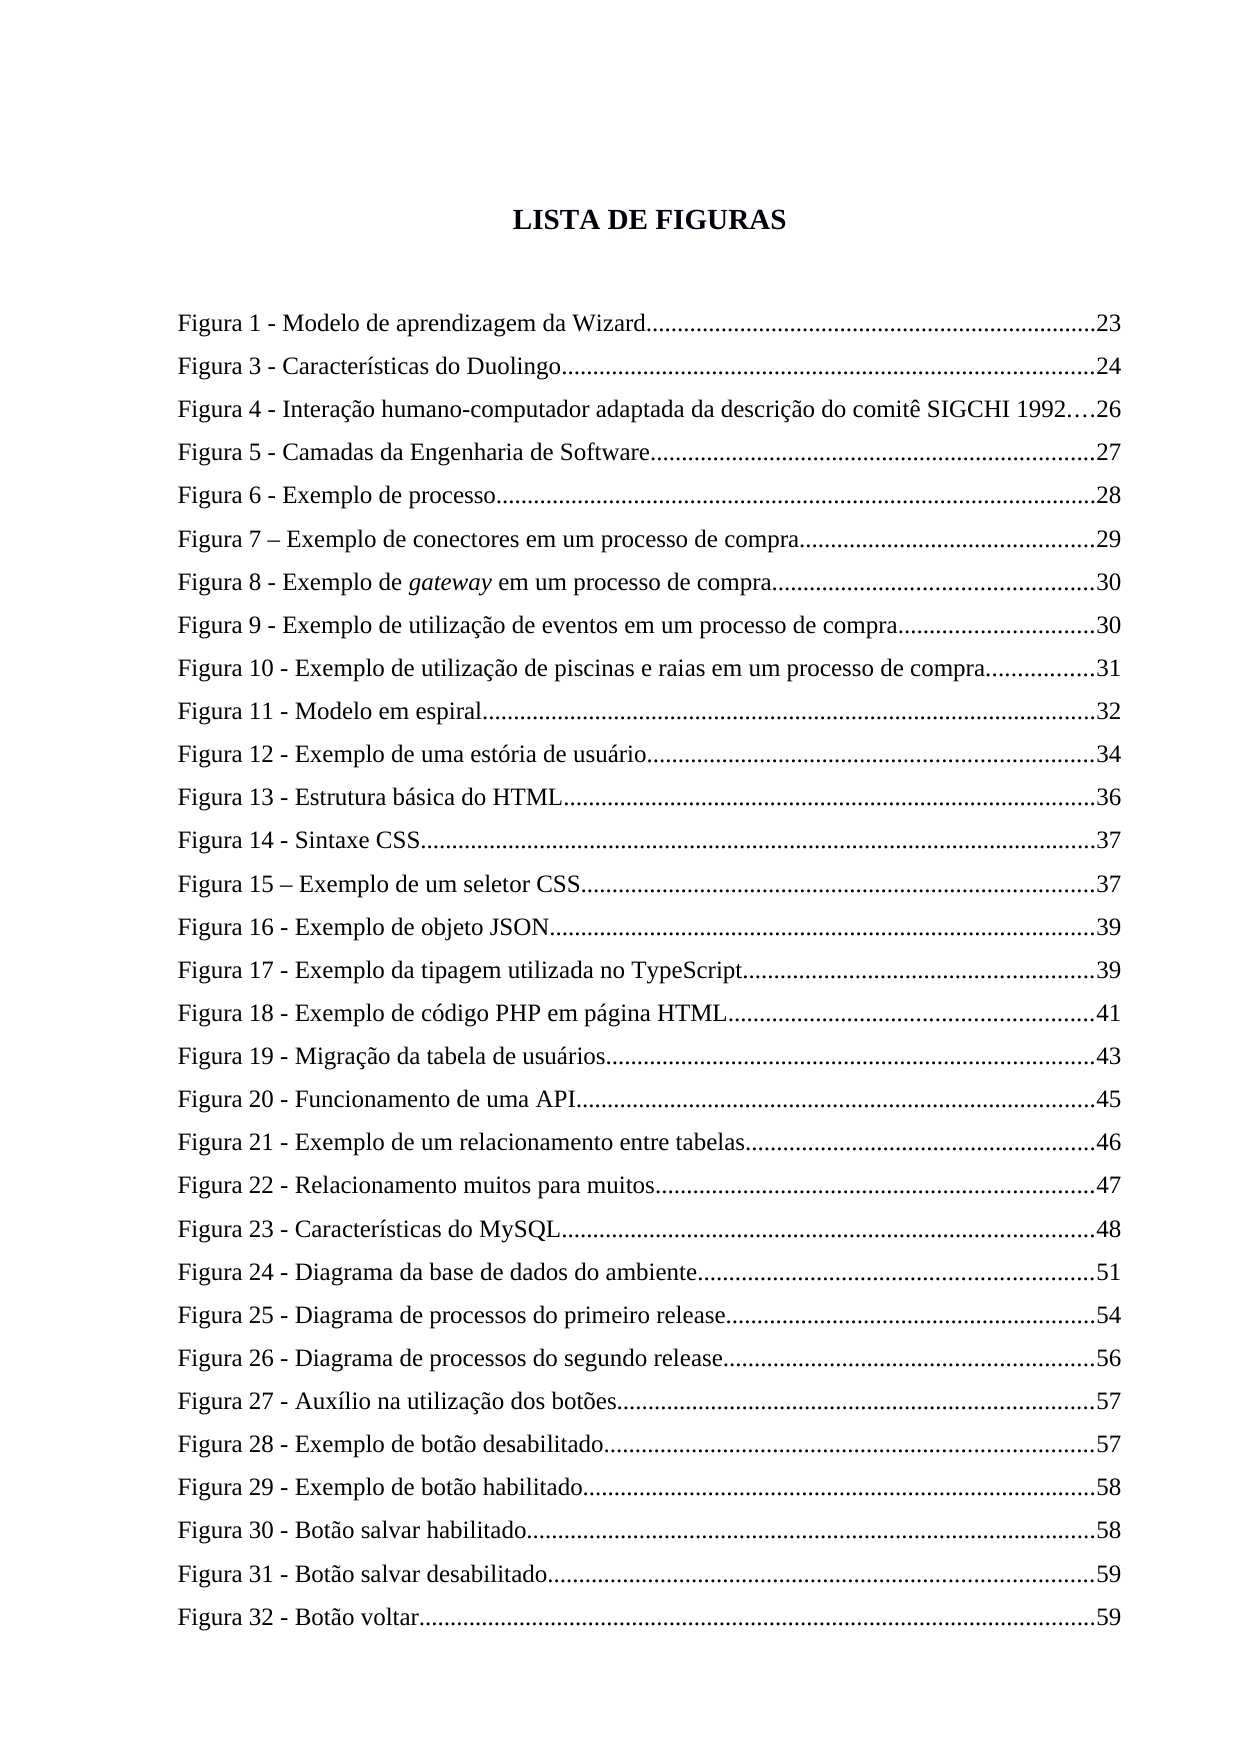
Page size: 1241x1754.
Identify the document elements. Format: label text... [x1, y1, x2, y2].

text Figura 12 - Exemplo de uma estória de usuário 34 [177, 739, 1122, 768]
text Figura 32 - Botão voltar 59 [177, 1602, 1122, 1631]
text Figura 16 - Exemplo de objeto JSON 39 [177, 912, 1122, 941]
text Figura 26 - Diagrama de processos do segundo release 56 [177, 1343, 1122, 1372]
text Figura 8 - Exemplo de gateway em um processo de compra 30 [177, 567, 1122, 596]
text Figura 24 - Diagrama da base de dados do ambiente 51 [177, 1257, 1122, 1286]
text Figura 29 - Exemplo de botão habilitado 58 [177, 1472, 1122, 1501]
subtitle LISTA de FIGURAS [177, 202, 1122, 236]
text Figura 11 - Modelo em espiral 32 [177, 696, 1122, 725]
text Figura 14 - Sintaxe CSS 37 [177, 826, 1122, 854]
text Figura 10 - Exemplo de utilização de piscinas e raias em um processo de compra 31 [177, 653, 1122, 682]
text Figura 23 - Características do MySQL 48 [177, 1214, 1122, 1242]
text Figura 7 – Exemplo de conectores em um processo de compra 29 [177, 524, 1122, 552]
text Figura 19 - Migração da tabela de usuários 43 [177, 1041, 1122, 1070]
text Figura 13 - Estrutura básica do HTML 36 [177, 782, 1122, 811]
text Figura 27 - Auxílio na utilização dos botões 57 [177, 1386, 1122, 1415]
text Figura 31 - Botão salvar desabilitado 59 [177, 1559, 1122, 1587]
text Figura 22 - Relacionamento muitos para muitos 47 [177, 1171, 1122, 1199]
text Figura 9 - Exemplo de utilização de eventos em um processo de compra 30 [177, 610, 1122, 639]
text Figura 6 - Exemplo de processo 28 [177, 481, 1122, 509]
text Figura 15 – Exemplo de um seletor CSS 37 [177, 869, 1122, 897]
text Figura 4 - Interação humano-computador adaptada da descrição do comitê SIGCHI 1992 26 [177, 394, 1122, 423]
text Figura 3 - Características do Duolingo 24 [177, 351, 1122, 380]
text Figura 18 - Exemplo de código PHP em página HTML 41 [177, 998, 1122, 1027]
text Figura 17 - Exemplo da tipagem utilizada no TypeScript 39 [177, 955, 1122, 984]
text Figura 1 - Modelo de aprendizagem da Wizard 23 [177, 308, 1122, 337]
text Figura 30 - Botão salvar habilitado 58 [177, 1516, 1122, 1544]
text Figura 28 - Exemplo de botão desabilitado 57 [177, 1429, 1122, 1458]
text Figura 20 - Funcionamento de uma API 45 [177, 1084, 1122, 1113]
text Figura 21 - Exemplo de um relacionamento entre tabelas 46 [177, 1127, 1122, 1156]
text Figura 5 - Camadas da Engenharia de Software 27 [177, 437, 1122, 466]
text Figura 25 - Diagrama de processos do primeiro release 54 [177, 1300, 1122, 1329]
